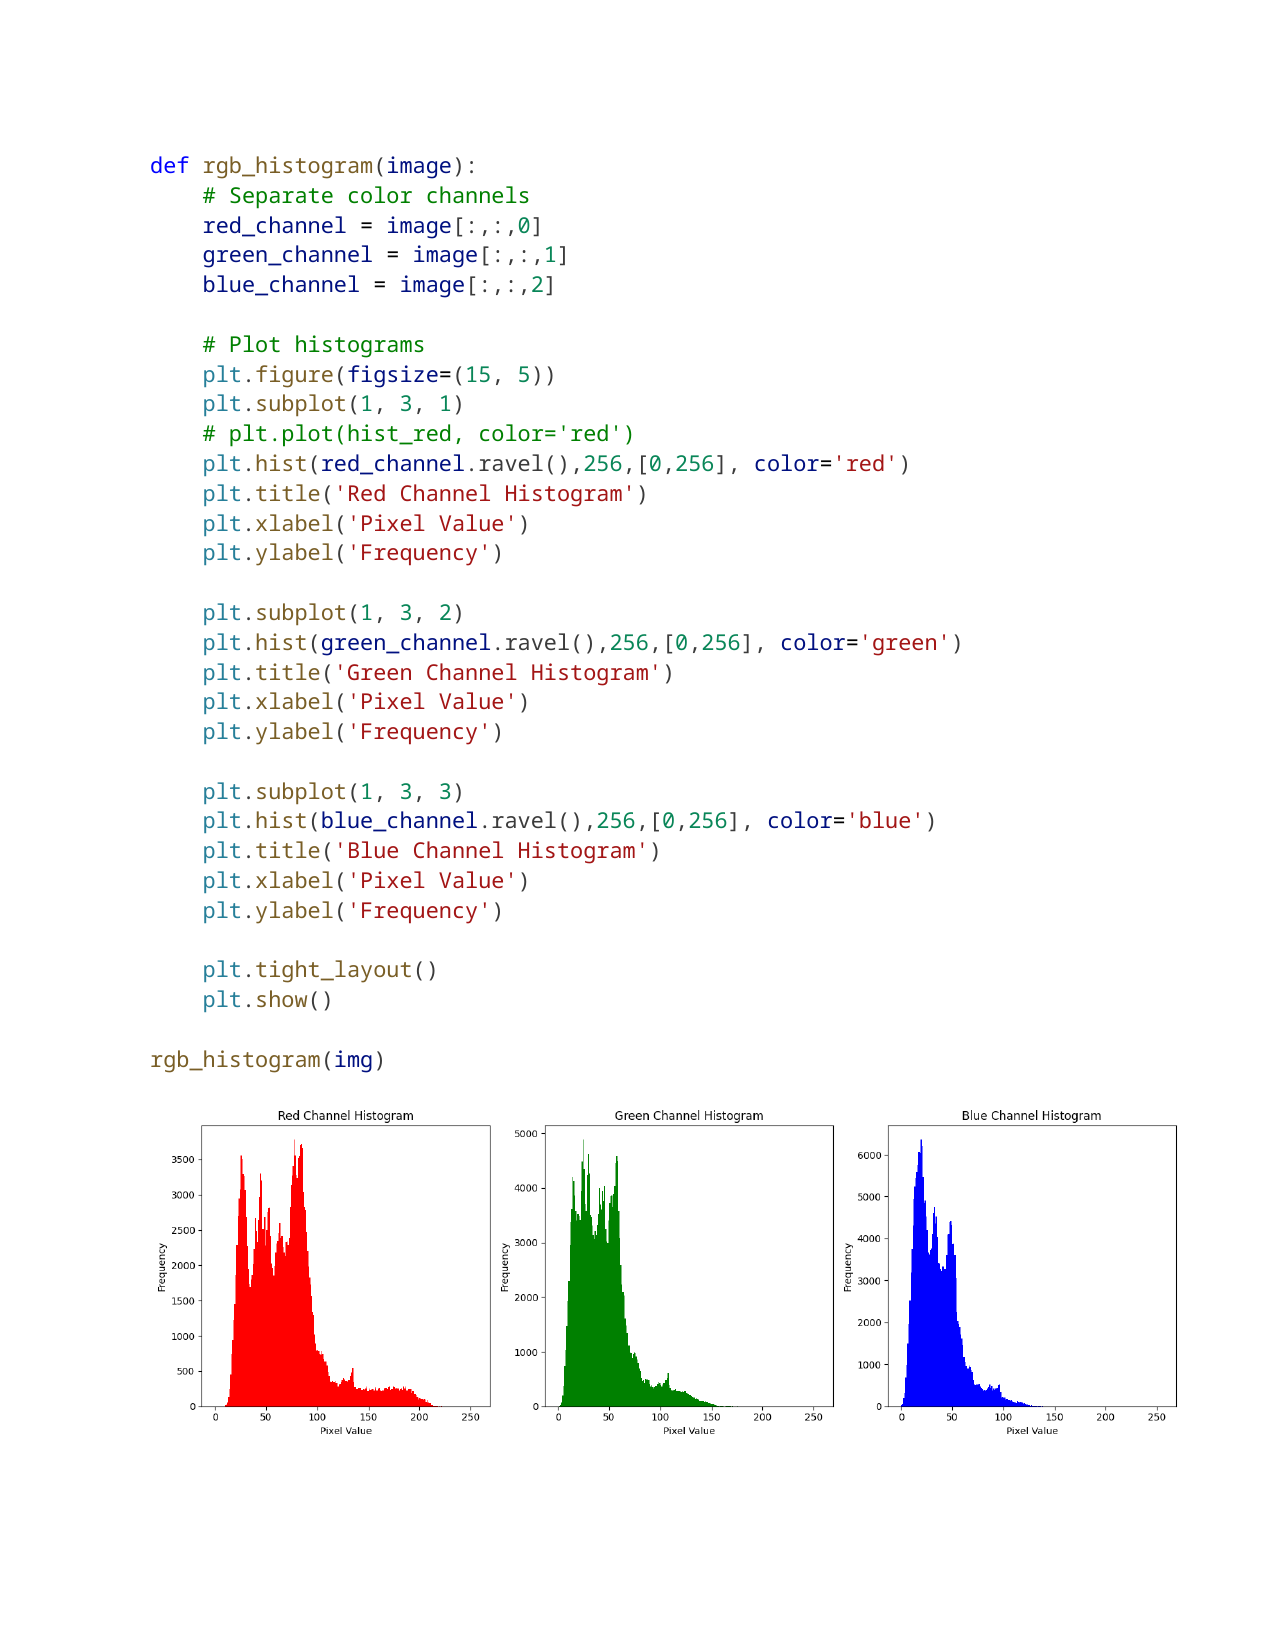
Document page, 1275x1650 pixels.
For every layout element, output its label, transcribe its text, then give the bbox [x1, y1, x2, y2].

text plt.tight_layout() [150, 954, 1181, 984]
text red_channel = image[:,:,0] [150, 209, 1181, 239]
text plt.show() [150, 984, 1181, 1014]
text plt.ylabel('Frequency') [150, 537, 1181, 567]
text plt.subplot(1, 3, 2) [150, 597, 1181, 627]
text # plt.plot(hist_red, color='red') [150, 418, 1181, 448]
text plt.xlabel('Pixel Value') [150, 865, 1181, 895]
text plt.title('Red Channel Histogram') [150, 478, 1181, 507]
text # Separate color channels [150, 180, 1181, 209]
text plt.xlabel('Pixel Value') [150, 686, 1181, 716]
text plt.ylabel('Frequency') [150, 895, 1181, 924]
text # Plot histograms [150, 329, 1181, 358]
text rgb_histogram(img) [150, 1044, 1181, 1073]
text plt.title('Blue Channel Histogram') [150, 835, 1181, 865]
text plt.title('Green Channel Histogram') [150, 656, 1181, 686]
text plt.figure(figsize=(15, 5)) [150, 358, 1181, 388]
picture [150, 1103, 1182, 1443]
text plt.xlabel('Pixel Value') [150, 507, 1181, 537]
text plt.subplot(1, 3, 1) [150, 388, 1181, 418]
text def rgb_histogram(image): [150, 150, 1181, 180]
text plt.hist(green_channel.ravel(),256,[0,256], color='green') [150, 627, 1181, 656]
text plt.subplot(1, 3, 3) [150, 776, 1181, 805]
text plt.ylabel('Frequency') [150, 716, 1181, 746]
text plt.hist(blue_channel.ravel(),256,[0,256], color='blue') [150, 805, 1181, 835]
text green_channel = image[:,:,1] [150, 239, 1181, 269]
text blue_channel = image[:,:,2] [150, 269, 1181, 299]
text plt.hist(red_channel.ravel(),256,[0,256], color='red') [150, 448, 1181, 478]
